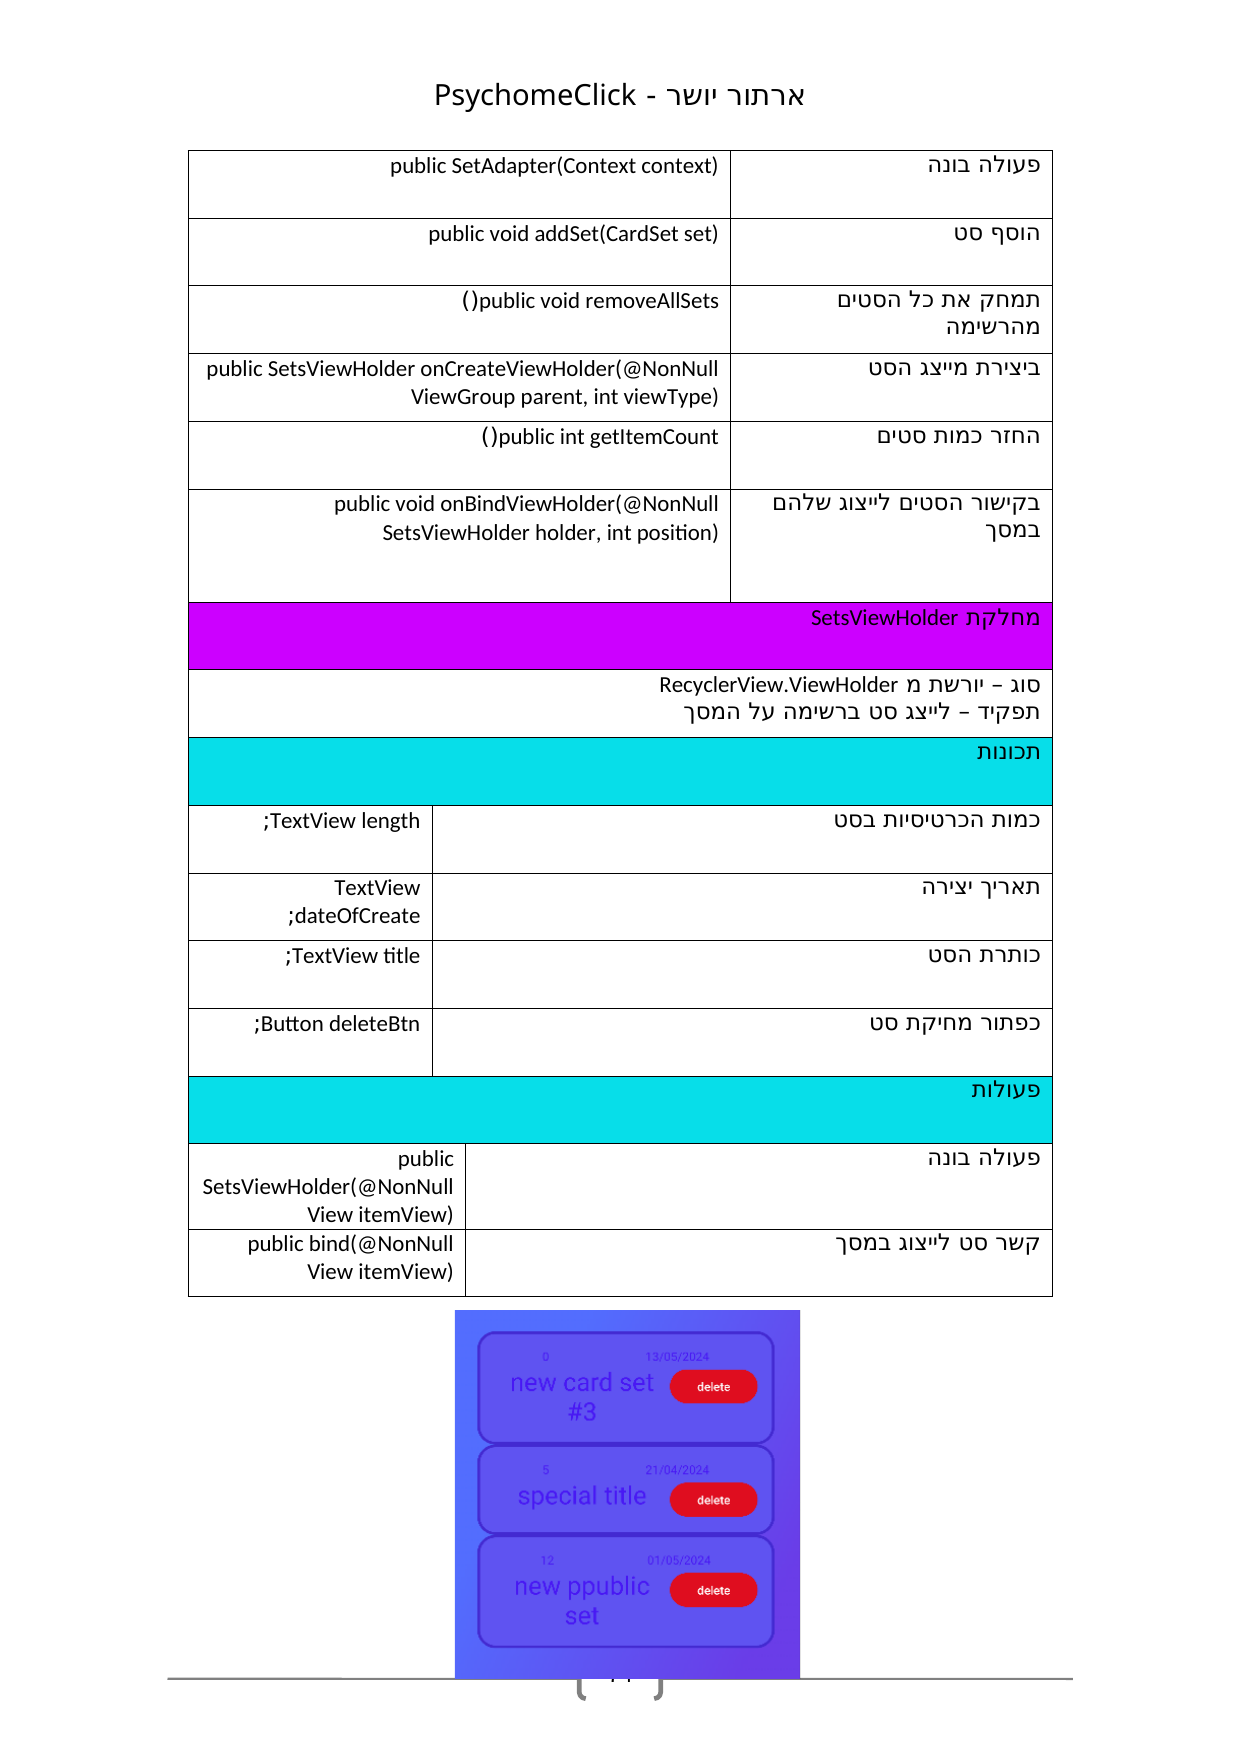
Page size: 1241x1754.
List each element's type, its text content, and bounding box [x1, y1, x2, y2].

table_cell public bind(@NonNull View itemView) [189, 1230, 465, 1296]
table_cell public void addSet(CardSet set) [189, 219, 730, 285]
table_cell בקישור הסטים לייצוג שלהם במסך [731, 490, 1052, 602]
table_cell קשר סט לייצוג במסך [466, 1230, 1052, 1296]
table_cell TextView dateOfCreate; [189, 874, 432, 940]
table_cell Button deleteBtn; [189, 1009, 432, 1076]
table_cell מחלקת SetsViewHolder [189, 603, 1052, 669]
table_cell פעולה בונה [466, 1144, 1052, 1228]
table_cell public SetsViewHolder(@NonNull View itemView) [189, 1144, 465, 1228]
table_cell תאריך יצירה [433, 874, 1052, 940]
table_cell כותרת הסט [433, 941, 1052, 1008]
table_cell כפתור מחיקת סט [433, 1009, 1052, 1076]
table_cell TextView length; [189, 806, 432, 872]
table_cell public void removeAllSets() [189, 286, 730, 353]
table_cell פעולות [189, 1077, 1052, 1143]
table_cell public void onBindViewHolder(@NonNull SetsViewHolder holder, int position) [189, 490, 730, 602]
table_cell public SetsViewHolder onCreateViewHolder(@NonNull ViewGroup parent, int viewType) [189, 354, 730, 421]
table_cell כמות הכרטיסיות בסט [433, 806, 1052, 872]
table_cell public SetAdapter(Context context) [189, 151, 730, 218]
table_cell הוסף סט [731, 219, 1052, 285]
table_cell ביצירת מייצג הסט [731, 354, 1052, 421]
table_cell החזר כמות סטים [731, 422, 1052, 488]
table_cell public int getItemCount() [189, 422, 730, 488]
table_cell תכונות [189, 738, 1052, 805]
table_cell תמחק את כל הסטים מהרשימה [731, 286, 1052, 353]
table_cell פעולה בונה [731, 151, 1052, 218]
table_cell TextView title; [189, 941, 432, 1008]
picture [454, 1310, 800, 1679]
table_cell סוג – יורשת מ RecyclerView.ViewHolder תפקיד – לייצג סט ברשימה על המסך [189, 670, 1052, 737]
